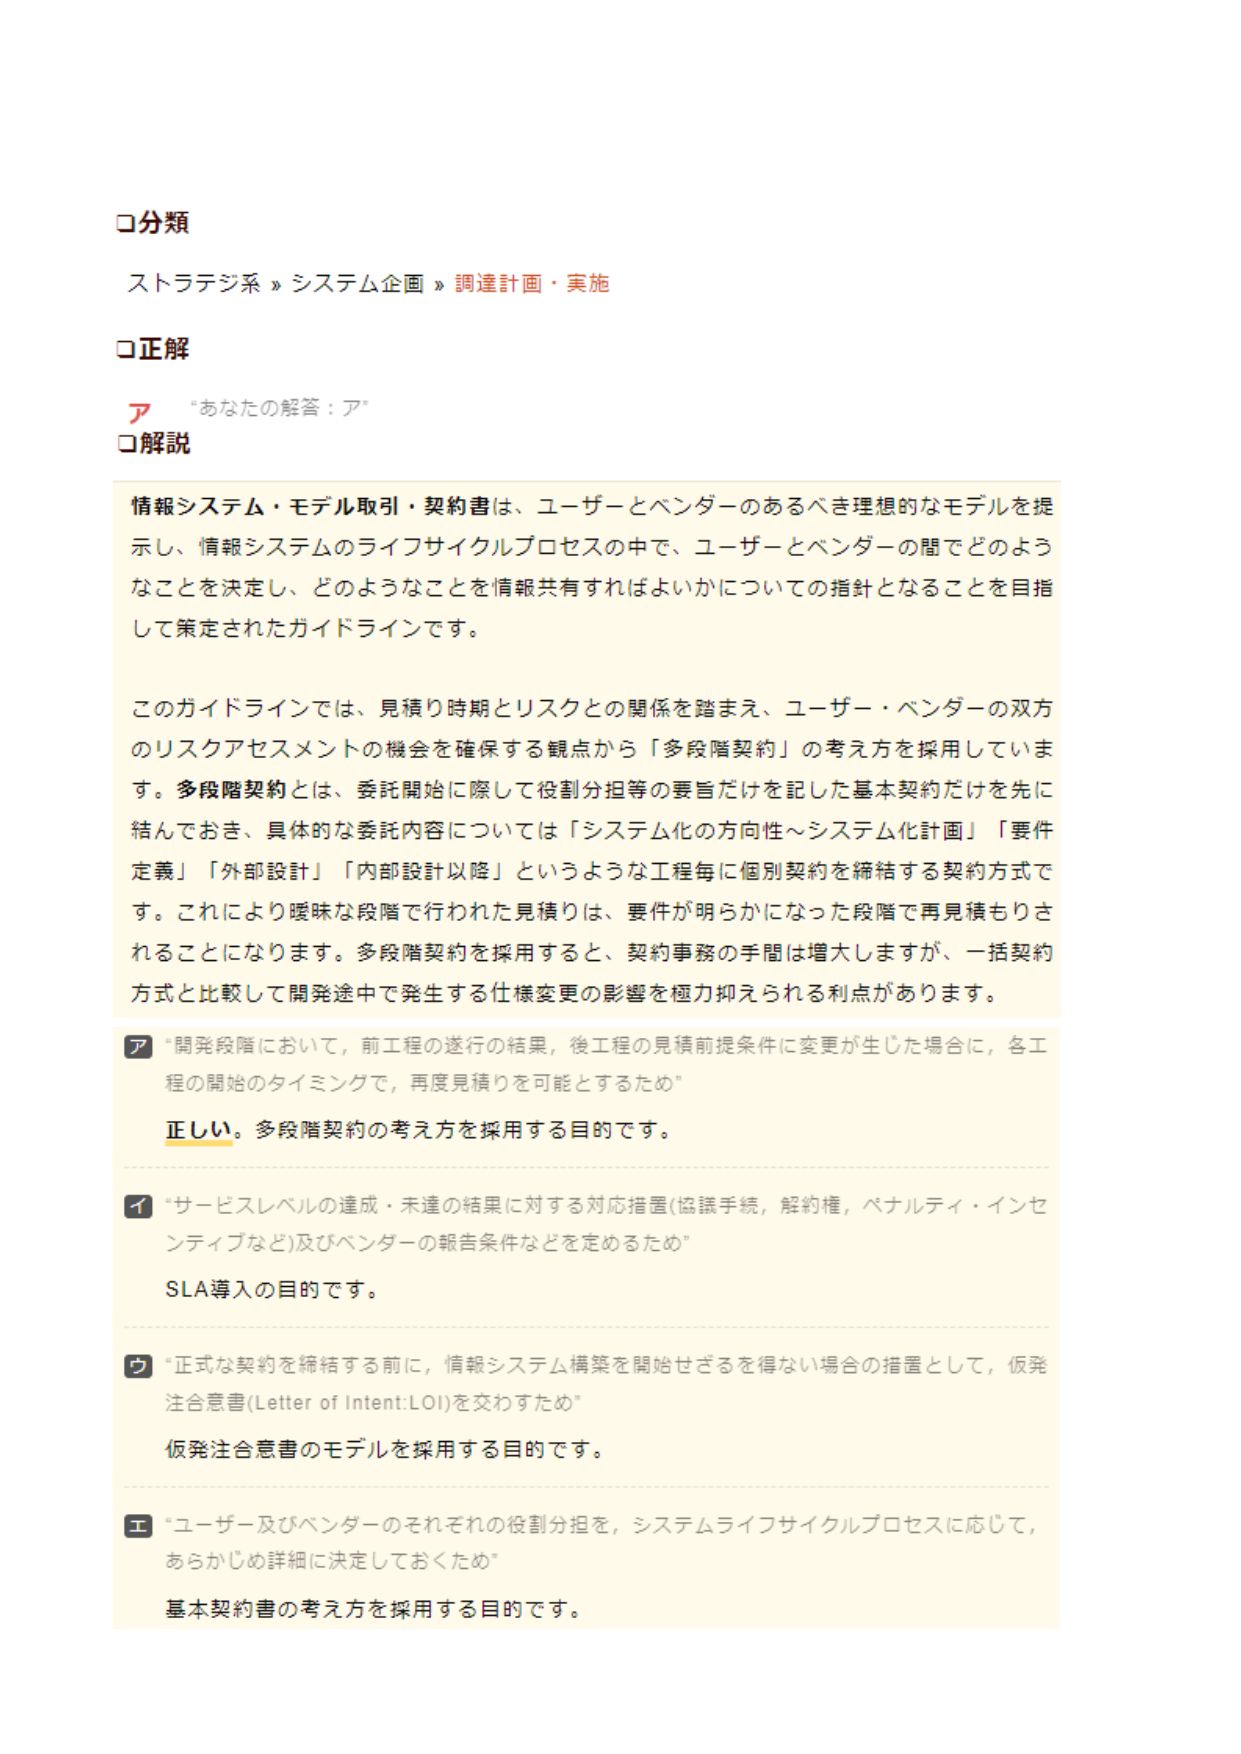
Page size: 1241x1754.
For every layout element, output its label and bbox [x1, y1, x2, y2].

picture [112, 1027, 1060, 1629]
picture [112, 427, 1062, 1018]
picture [112, 202, 704, 426]
